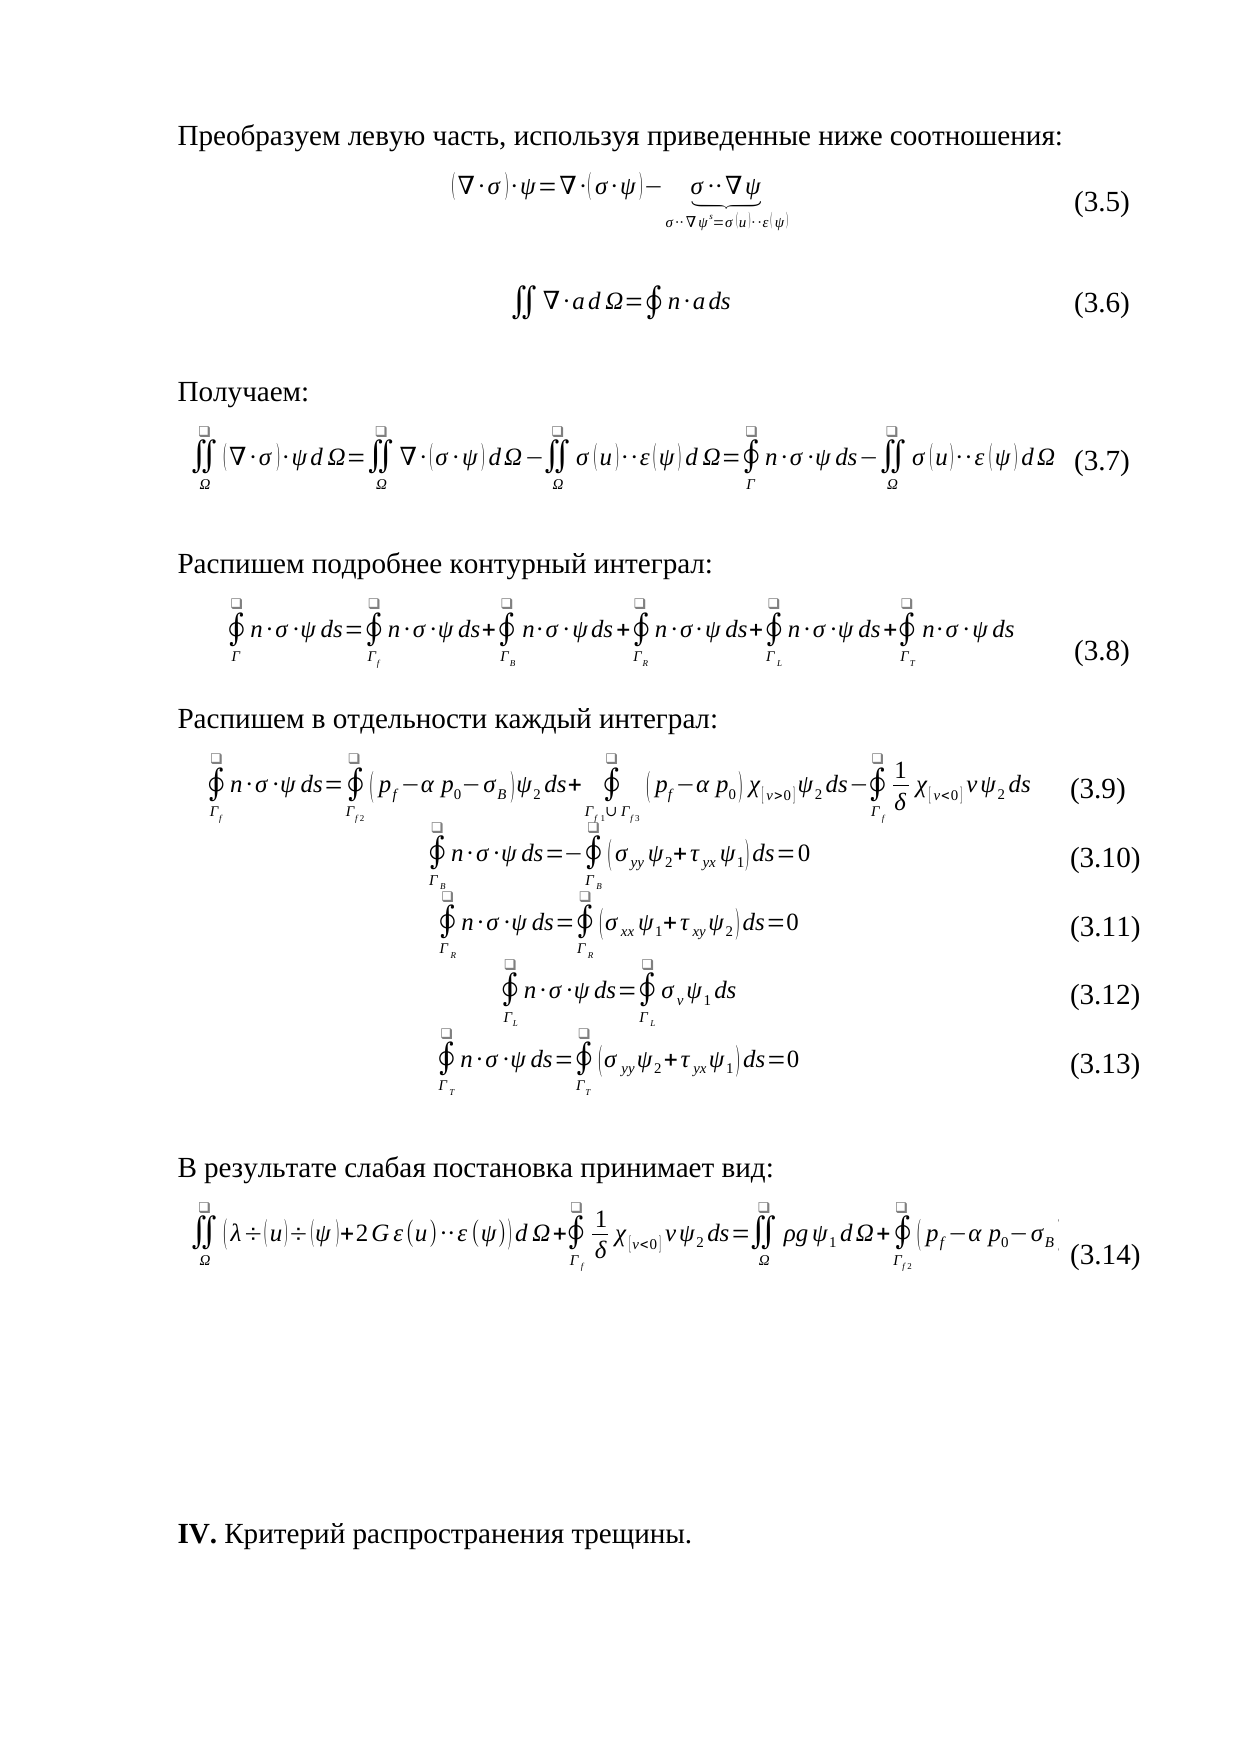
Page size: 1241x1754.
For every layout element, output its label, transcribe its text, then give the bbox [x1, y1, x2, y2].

text Получаем: [177, 374, 1152, 407]
table_header [177, 284, 1063, 321]
table_header (3.8) [1063, 599, 1151, 701]
table_cell [177, 1029, 1058, 1097]
table_header [177, 754, 1058, 822]
table_header (3.6) [1063, 284, 1151, 321]
text IV. Критерий распространения трещины. [177, 1516, 1152, 1550]
table_header [177, 1203, 1058, 1305]
text Распишем подробнее контурный интеграл: [177, 546, 1152, 579]
text Распишем в отдельности каждый интеграл: [177, 701, 1152, 734]
table_cell (3.10) [1059, 823, 1152, 891]
table_cell (3.12) [1059, 960, 1152, 1028]
table_cell (3.13) [1059, 1029, 1152, 1097]
table_cell [177, 960, 1058, 1028]
text Преобразуем левую часть, используя приведенные ниже соотношения: [177, 118, 1152, 152]
text В результате слабая постановка принимает вид: [177, 1150, 1152, 1183]
table_cell [177, 891, 1058, 960]
table_header (3.9) [1059, 754, 1152, 822]
table_header (3.5) [1063, 171, 1151, 231]
table_header [177, 427, 1063, 493]
table_header [177, 171, 1063, 231]
table_header (3.14) [1059, 1203, 1152, 1305]
table_header (3.7) [1063, 427, 1151, 493]
table_cell [177, 823, 1058, 891]
table_cell (3.11) [1059, 891, 1152, 960]
table_header [177, 599, 1063, 701]
